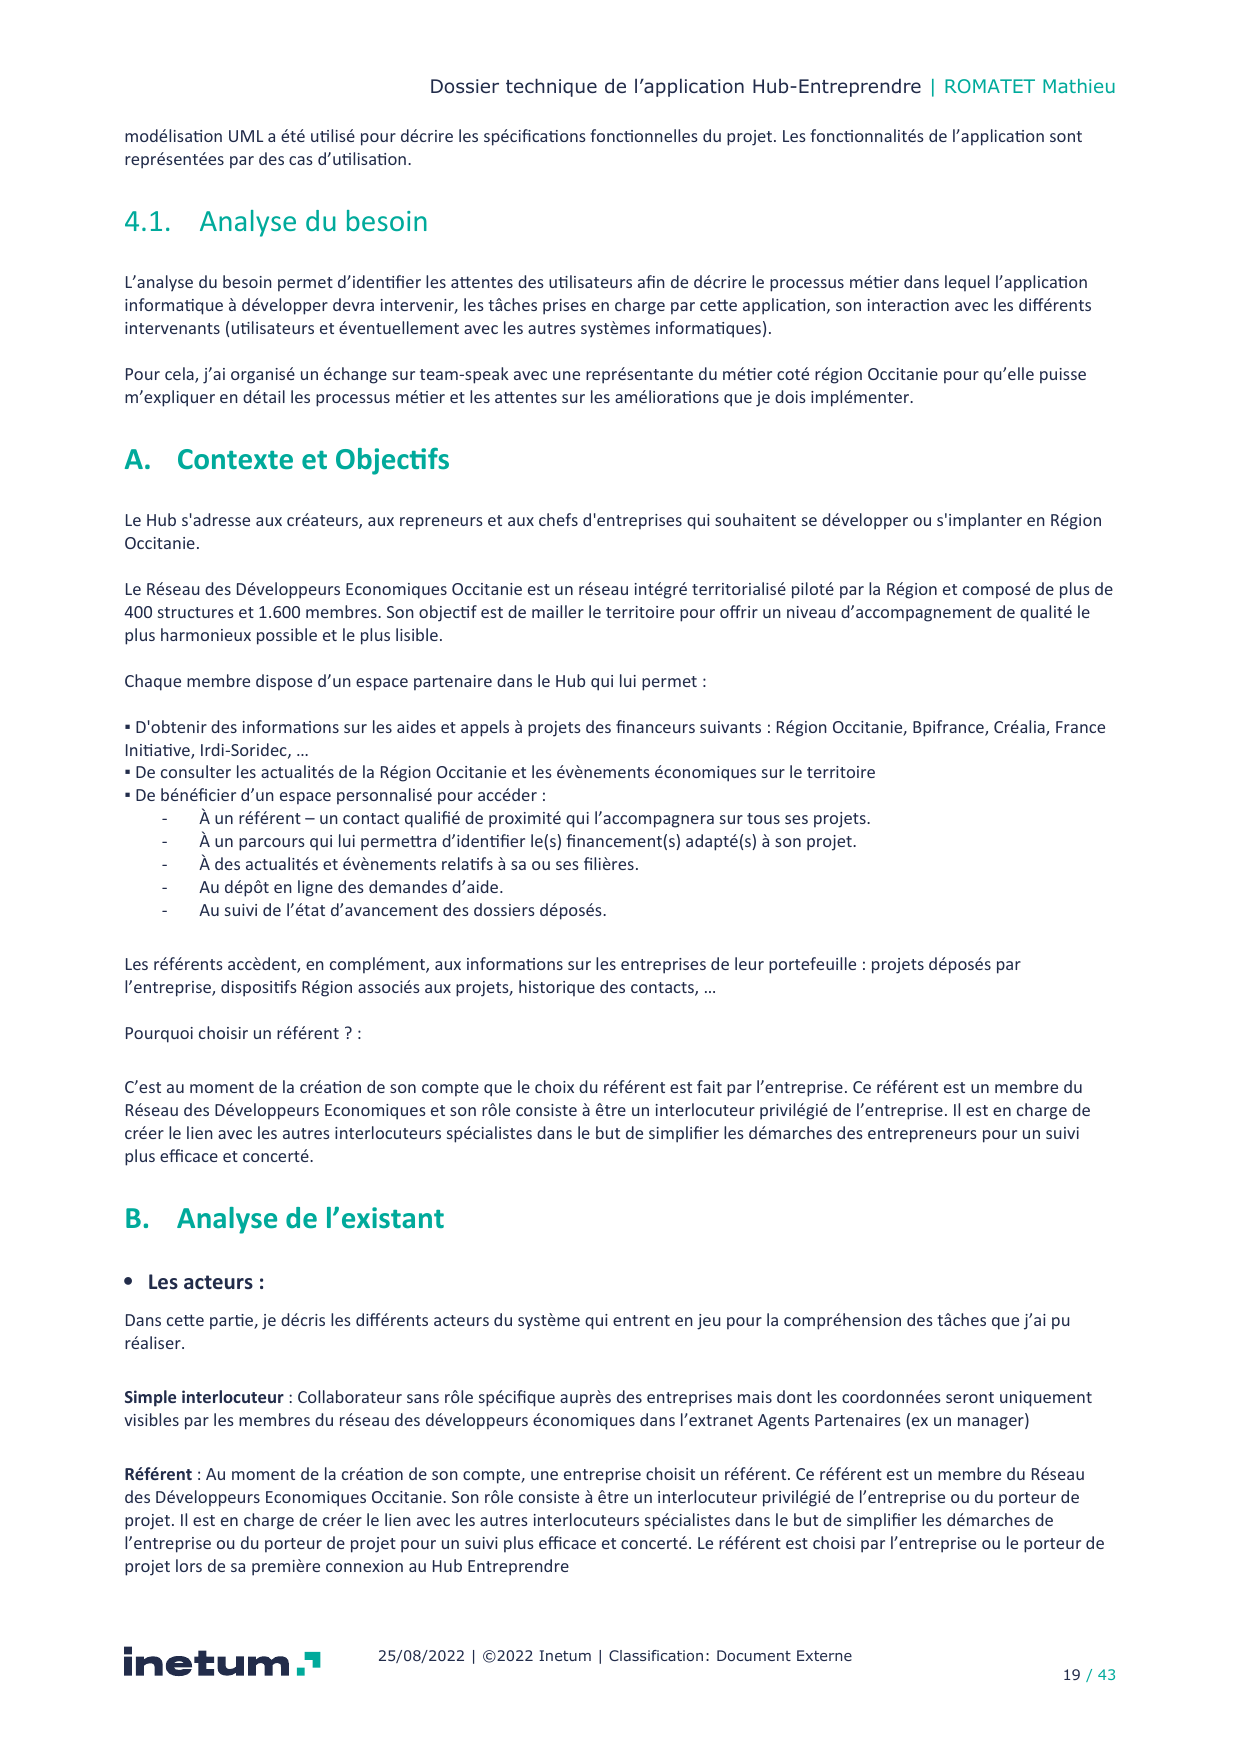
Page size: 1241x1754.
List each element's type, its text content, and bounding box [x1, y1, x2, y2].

subtitle Analyse du besoin [124, 201, 1116, 239]
text L’analyse du besoin permet d’identifier les attentes des utilisateurs afin de décrire le processus métier dans lequel l’application informatique à développer devra intervenir, les tâches prises en charge par cette application, son interaction avec les différents intervenants (utilisateurs et éventuellement avec les autres systèmes informatiques). Pour cela, j’ai organisé un échange sur team-speak avec une représentante du métier coté région Occitanie pour qu’elle puisse m’expliquer en détail les processus métier et les attentes sur les améliorations que je dois implémenter. [124, 271, 1116, 408]
text Référent : Au moment de la création de son compte, une entreprise choisit un référent. Ce référent est un membre du Réseau des Développeurs Economiques Occitanie. Son rôle consiste à être un interlocuteur privilégié de l’entreprise ou du porteur de projet. Il est en charge de créer le lien avec les autres interlocuteurs spécialistes dans le but de simplifier les démarches de l’entreprise ou du porteur de projet pour un suivi plus efficace et concerté. Le référent est choisi par l’entreprise ou le porteur de projet lors de sa première connexion au Hub Entreprendre [124, 1462, 1116, 1577]
list Au suivi de l’état d’avancement des dossiers déposés. [162, 898, 1116, 921]
list À des actualités et évènements relatifs à sa ou ses filières. [162, 852, 1116, 875]
subtitle Contexte et Objectifs [124, 439, 1116, 477]
text Les référents accèdent, en complément, aux informations sur les entreprises de leur portefeuille : projets déposés par l’entreprise, dispositifs Région associés aux projets, historique des contacts, … [124, 952, 1116, 998]
text Pourquoi choisir un référent ? : [124, 1021, 1116, 1044]
text C’est au moment de la création de son compte que le choix du référent est fait par l’entreprise. Ce référent est un membre du Réseau des Développeurs Economiques et son rôle consiste à être un interlocuteur privilégié de l’entreprise. Il est en charge de créer le lien avec les autres interlocuteurs spécialistes dans le but de simplifier les démarches des entrepreneurs pour un suivi plus efficace et concerté. [124, 1075, 1116, 1167]
text Simple interlocuteur : Collaborateur sans rôle spécifique auprès des entreprises mais dont les coordonnées seront uniquement visibles par les membres du réseau des développeurs économiques dans l’extranet Agents Partenaires (ex un manager) [124, 1385, 1116, 1431]
list À un parcours qui lui permettra d’identifier le(s) financement(s) adapté(s) à son projet. [162, 829, 1116, 852]
text Dans cette partie, je décris les différents acteurs du système qui entrent en jeu pour la compréhension des tâches que j’ai pu réaliser. [124, 1308, 1116, 1354]
list Au dépôt en ligne des demandes d’aide. [162, 875, 1116, 898]
text Le Réseau des Développeurs Economiques Occitanie est un réseau intégré territorialisé piloté par la Région et composé de plus de 400 structures et 1.600 membres. Son objectif est de mailler le territoire pour offrir un niveau d’accompagnement de qualité le plus harmonieux possible et le plus lisible. [124, 577, 1116, 646]
list Les acteurs : [124, 1267, 1116, 1296]
text Chaque membre dispose d’un espace partenaire dans le Hub qui lui permet : [124, 669, 1116, 692]
text Le Hub s'adresse aux créateurs, aux repreneurs et aux chefs d'entreprises qui souhaitent se développer ou s'implanter en Région Occitanie. [124, 509, 1116, 577]
list À un référent – un contact qualifié de proximité qui l’accompagnera sur tous ses projets. [162, 806, 1116, 829]
text ▪ De bénéficier d’un espace personnalisé pour accéder : [124, 783, 1116, 806]
text ▪ D'obtenir des informations sur les aides et appels à projets des financeurs suivants : Région Occitanie, Bpifrance, Créalia, France Initiative, Irdi-Soridec, … [124, 715, 1116, 761]
text ▪ De consulter les actualités de la Région Occitanie et les évènements économiques sur le territoire [124, 761, 1116, 783]
subtitle Analyse de l’existant [124, 1198, 1116, 1236]
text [124, 124, 1116, 170]
